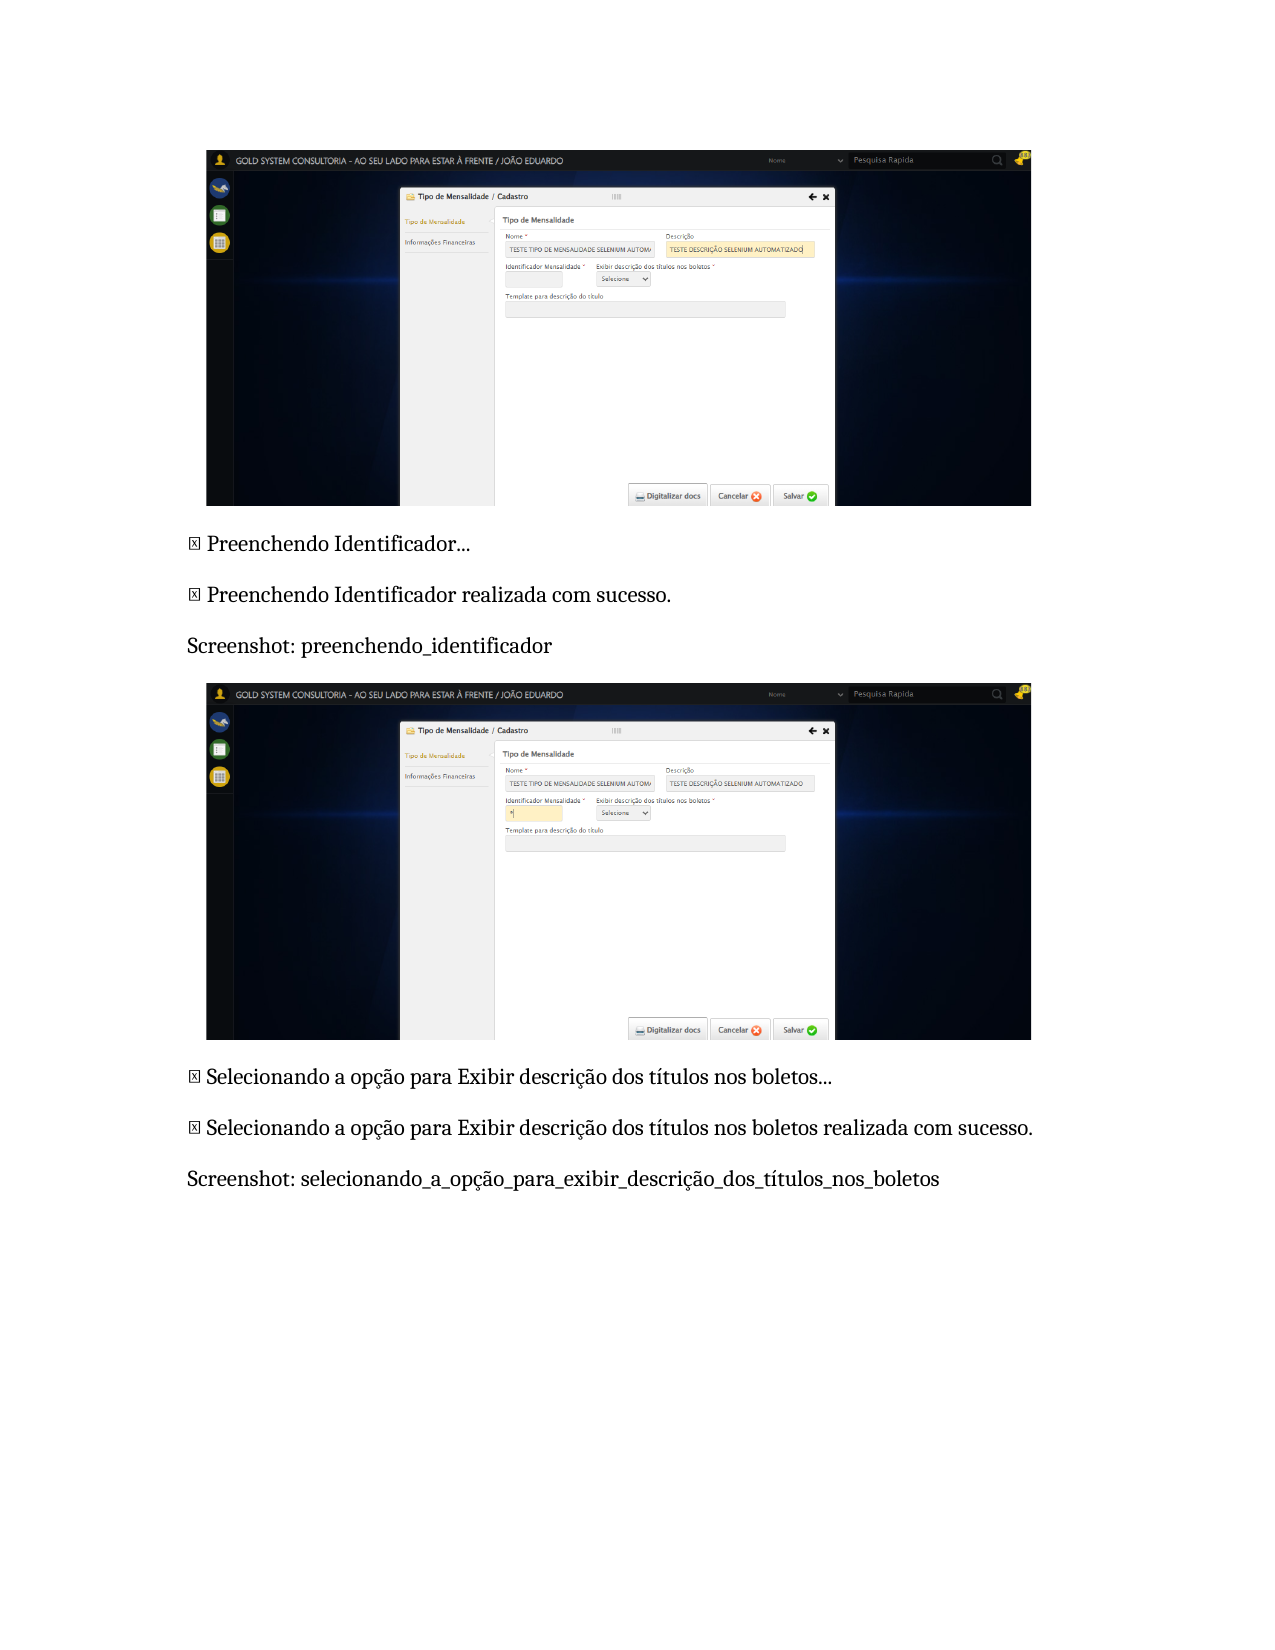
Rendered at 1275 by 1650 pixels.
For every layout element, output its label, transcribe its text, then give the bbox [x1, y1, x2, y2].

text ✅ Preenchendo Identificador realizada com sucesso. [187, 581, 1087, 608]
text 🔄 Selecionando a opção para Exibir descrição dos títulos nos boletos... [187, 1064, 1087, 1090]
picture [206, 683, 1032, 1040]
text Screenshot: selecionando_a_opção_para_exibir_descrição_dos_títulos_nos_boletos [187, 1166, 1087, 1192]
text ✅ Selecionando a opção para Exibir descrição dos títulos nos boletos realizada com sucesso. [187, 1115, 1087, 1141]
picture [206, 150, 1032, 506]
text 🔄 Preenchendo Identificador... [187, 530, 1087, 557]
text Screenshot: preenchendo_identificador [187, 632, 1087, 659]
